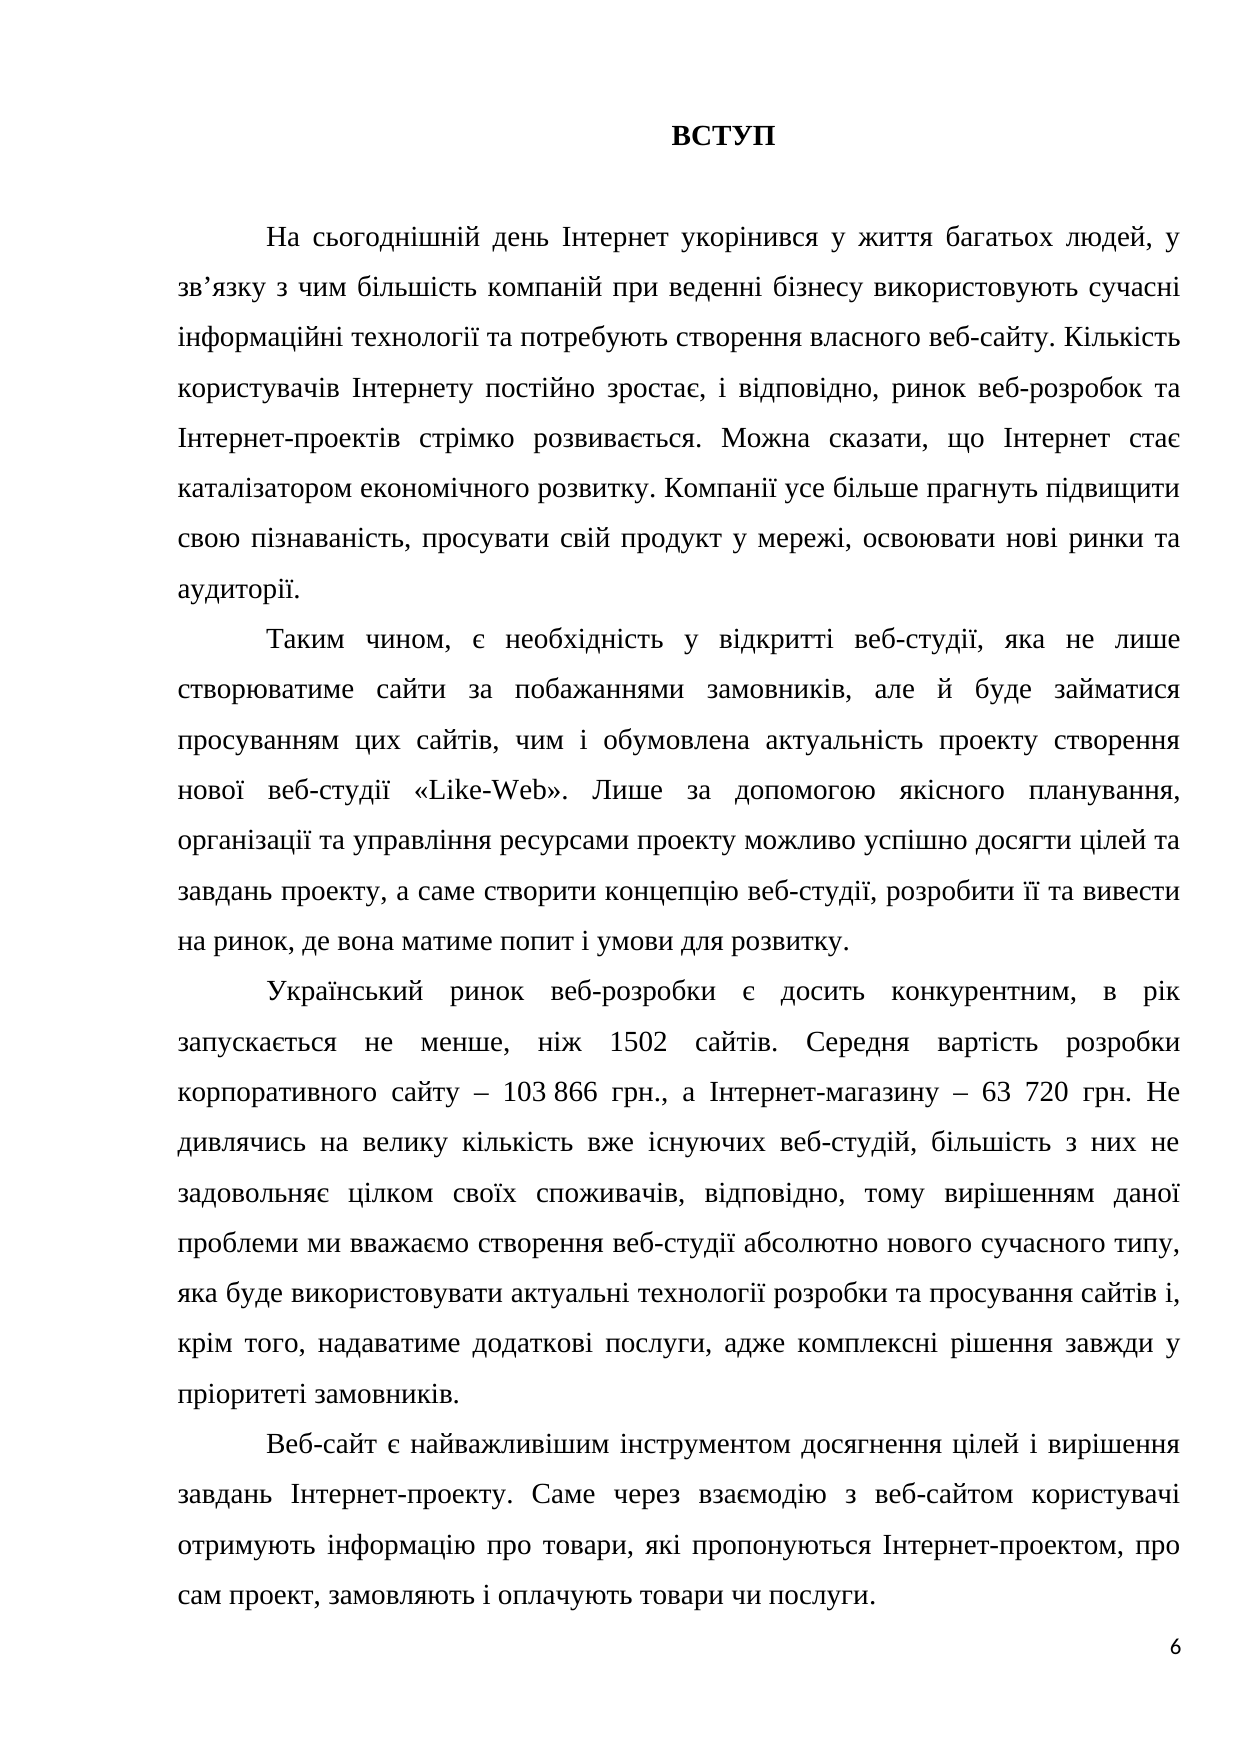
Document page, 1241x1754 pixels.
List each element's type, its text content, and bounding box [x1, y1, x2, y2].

text Таким чином, є необхідність у відкритті веб-студії, яка не лише створюватиме сайти за побажаннями замовників, але й буде займатися просуванням цих сайтів, чим і обумовлена актуальність проекту створення нової веб-студії «Like-Web». Лише за допомогою якісного планування, організації та управління ресурсами проекту можливо успішно досягти цілей та завдань проекту, а саме створити концепцію веб-студії, розробити її та вивести на ринок, де вона матиме попит і умови для розвитку. [177, 621, 1181, 957]
subtitle ВСТУП [177, 118, 1181, 152]
text Веб-сайт є найважливішим інструментом досягнення цілей і вирішення завдань Інтернет-проекту. Саме через взаємодію з веб-сайтом користувачі отримують інформацію про товари, які пропонуються Інтернет-проектом, про сам проект, замовляють і оплачують товари чи послуги. [177, 1426, 1181, 1611]
text Український ринок веб-розробки є досить конкурентним, в рік запускається не менше, ніж 1502 сайтів. Середня вартість розробки корпоративного сайту – 103 866 грн., а Інтернет-магазину – 63 720 грн. Не дивлячись на велику кількість вже існуючих веб-студій, більшість з них не задовольняє цілком своїх споживачів, відповідно, тому вирішенням даної проблеми ми вважаємо створення веб-студії абсолютно нового сучасного типу, яка буде використовувати актуальні технології розробки та просування сайтів і, крім того, надаватиме додаткові послуги, адже комплексні рішення завжди у пріоритеті замовників. [177, 973, 1181, 1409]
text На сьогоднішній день Інтернет укорінився у життя багатьох людей, у зв’язку з чим більшість компаній при веденні бізнесу використовують сучасні інформаційні технології та потребують створення власного веб-сайту. Кількість користувачів Інтернету постійно зростає, і відповідно, ринок веб-розробок та Інтернет-проектів стрімко розвивається. Можна сказати, що Інтернет стає каталізатором економічного розвитку. Компанії усе більше прагнуть підвищити свою пізнаваність, просувати свій продукт у мережі, освоювати нові ринки та аудиторії. [177, 219, 1181, 604]
